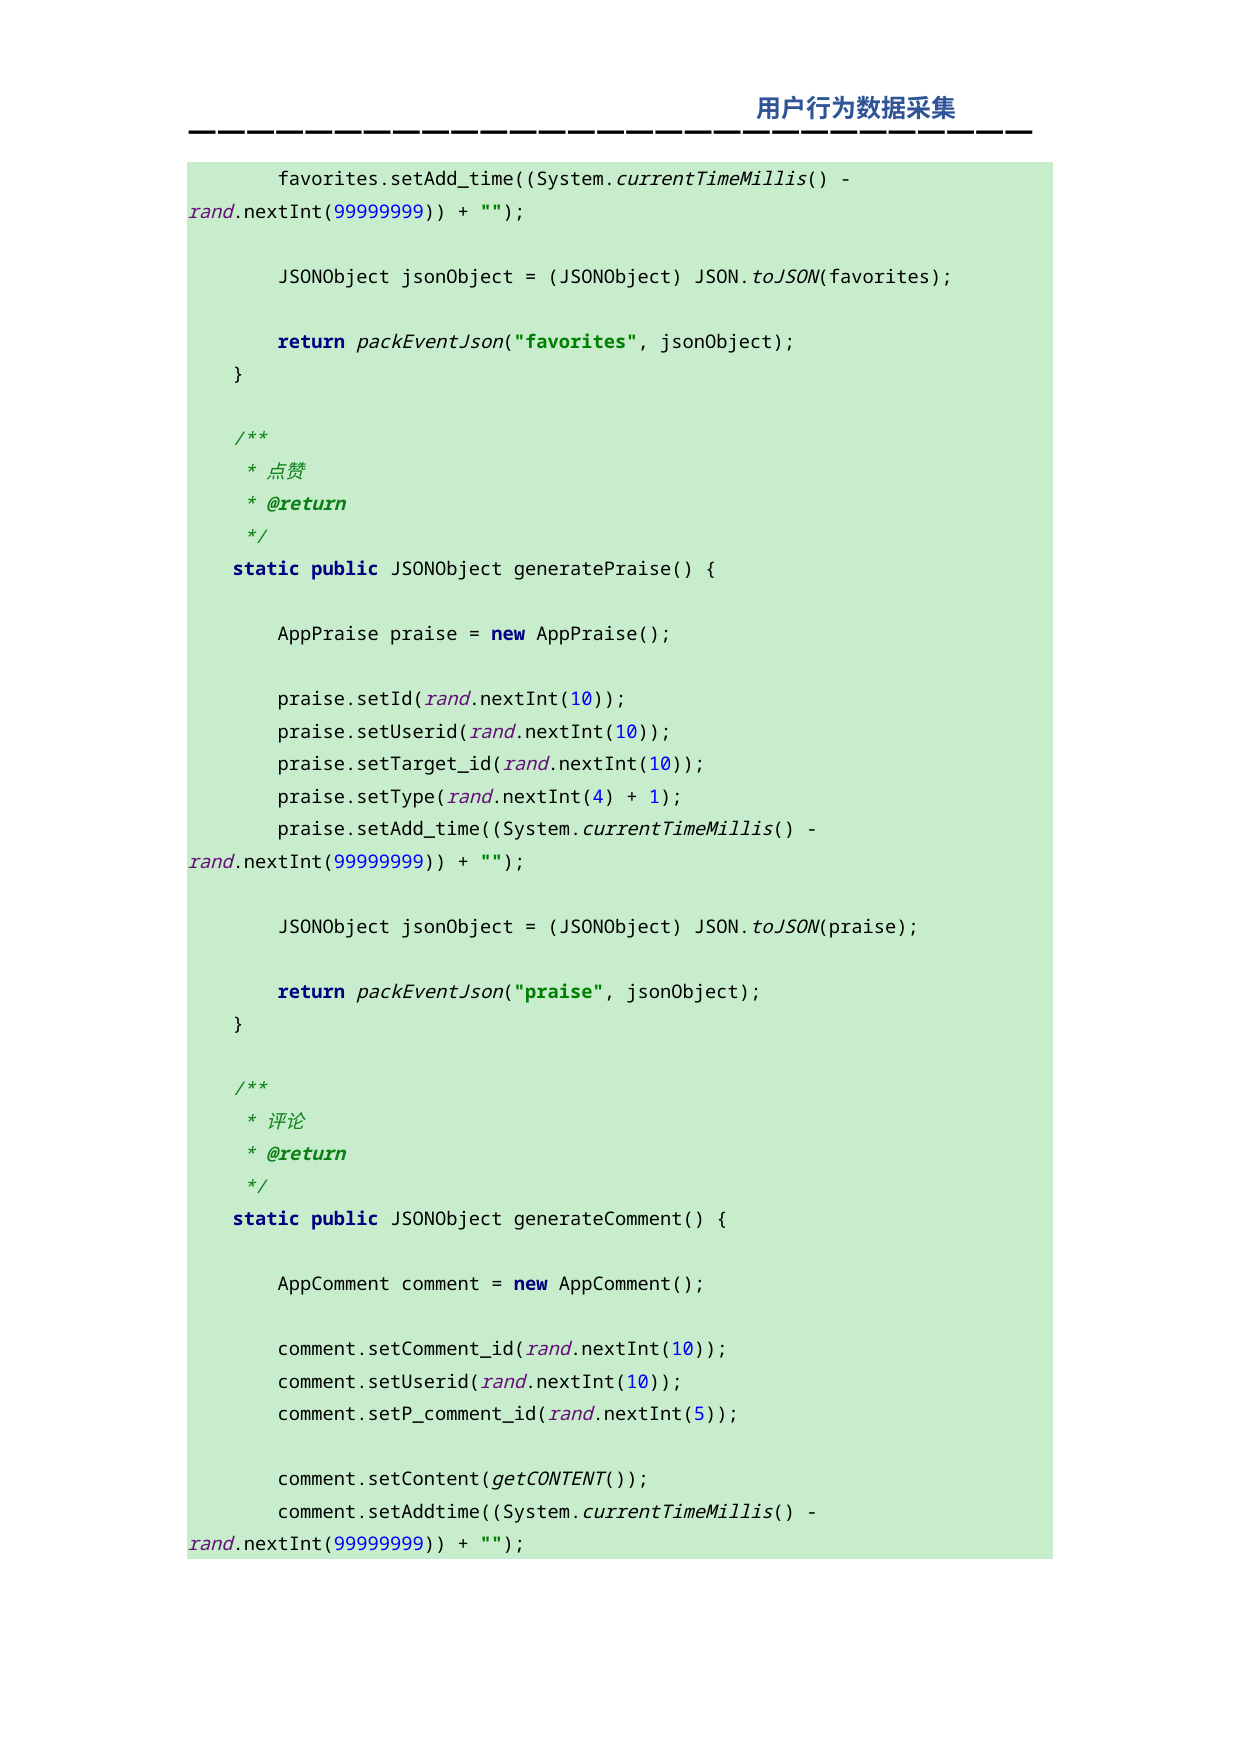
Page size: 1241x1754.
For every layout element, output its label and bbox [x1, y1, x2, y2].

text [187, 162, 1053, 1559]
